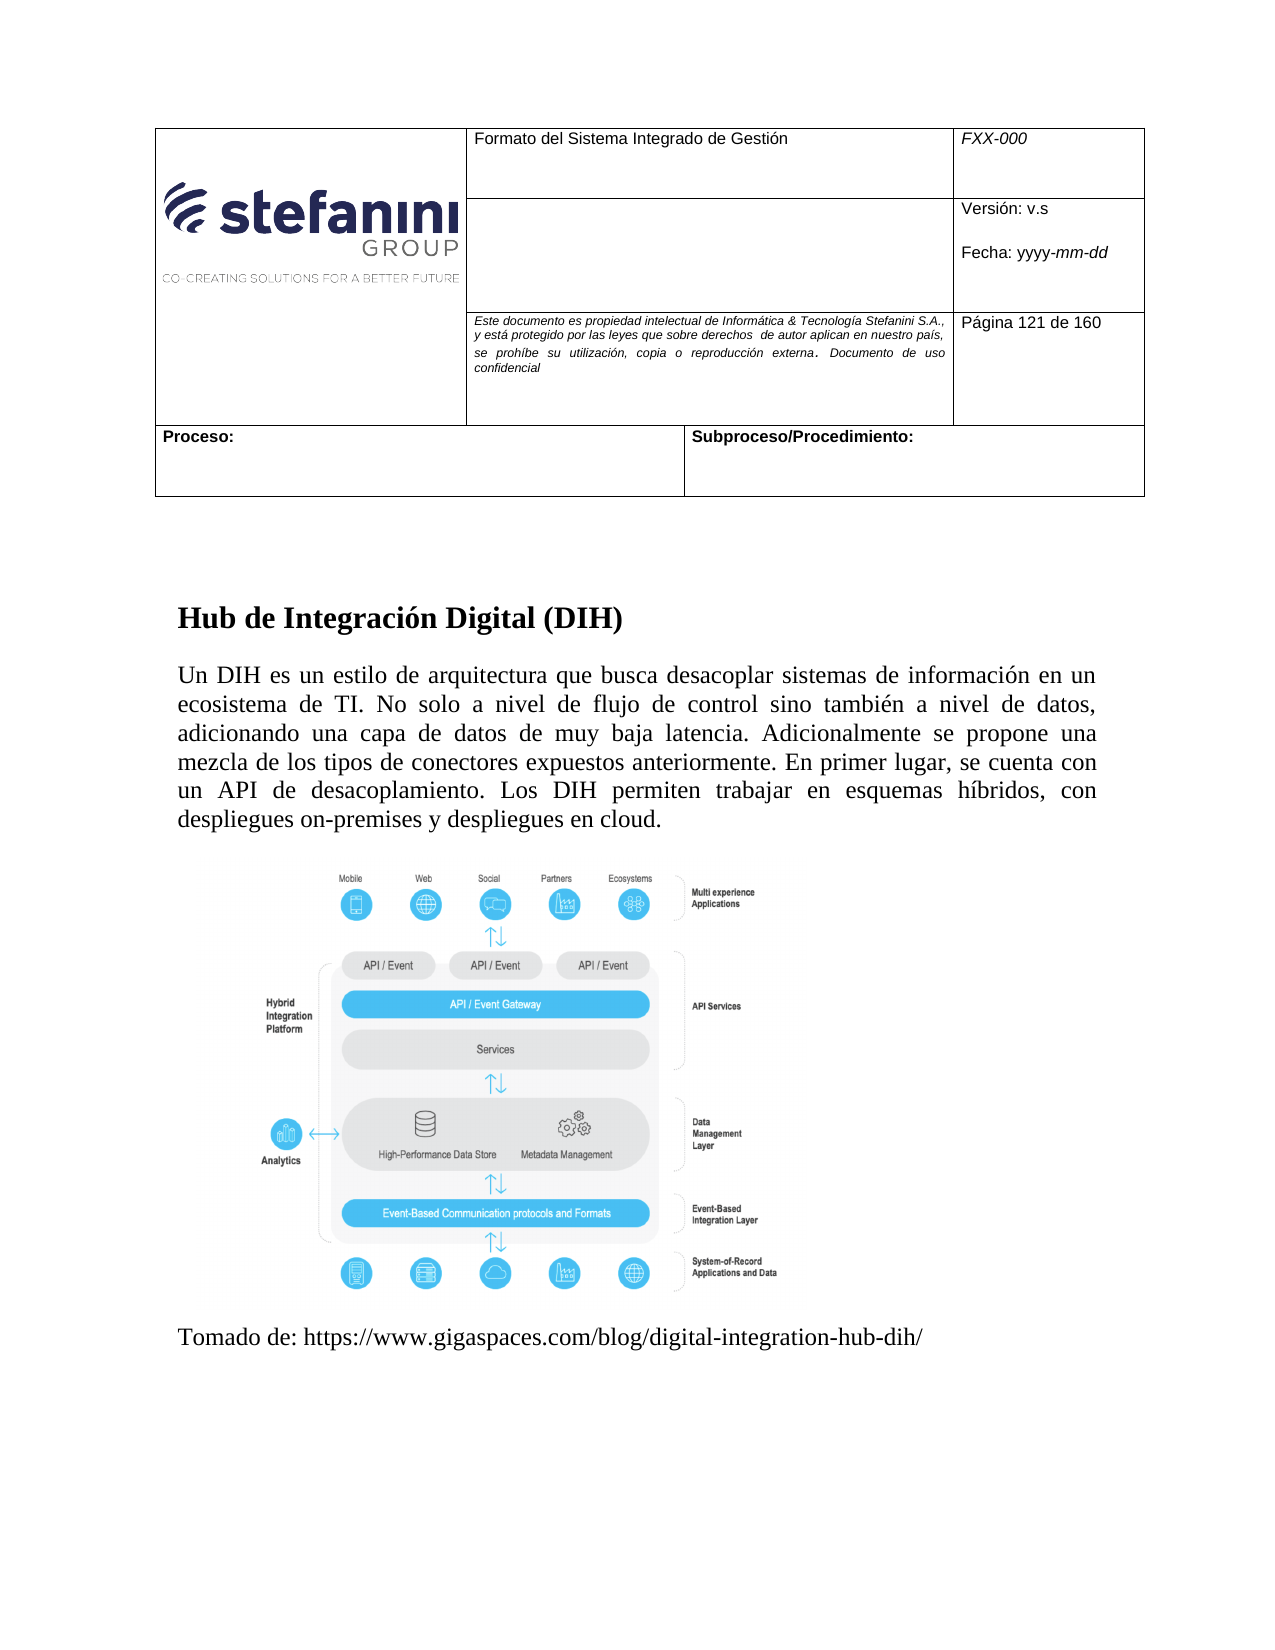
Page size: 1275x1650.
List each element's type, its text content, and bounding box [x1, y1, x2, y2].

picture [162, 182, 460, 286]
text Un DIH es un estilo de arquitectura que busca desacoplar sistemas de información en un ecosistema de TI. No solo a nivel de flujo de control sino también a nivel de datos, adicionando una capa de datos de muy baja latencia. Adicionalmente se propone una mezcla de los tipos de conectores expuestos anteriormente. En primer lugar, se cuenta con un API de desacoplamiento. Los DIH permiten trabajar en esquemas híbridos, con despliegues on-premises y despliegues en cloud. [177, 660, 1098, 833]
text Tomado de: https://www.gigaspaces.com/blog/digital-integration-hub-dih/ [177, 1322, 1098, 1351]
subtitle Hub de Integración Digital (DIH) [177, 599, 1098, 635]
picture [196, 857, 807, 1310]
